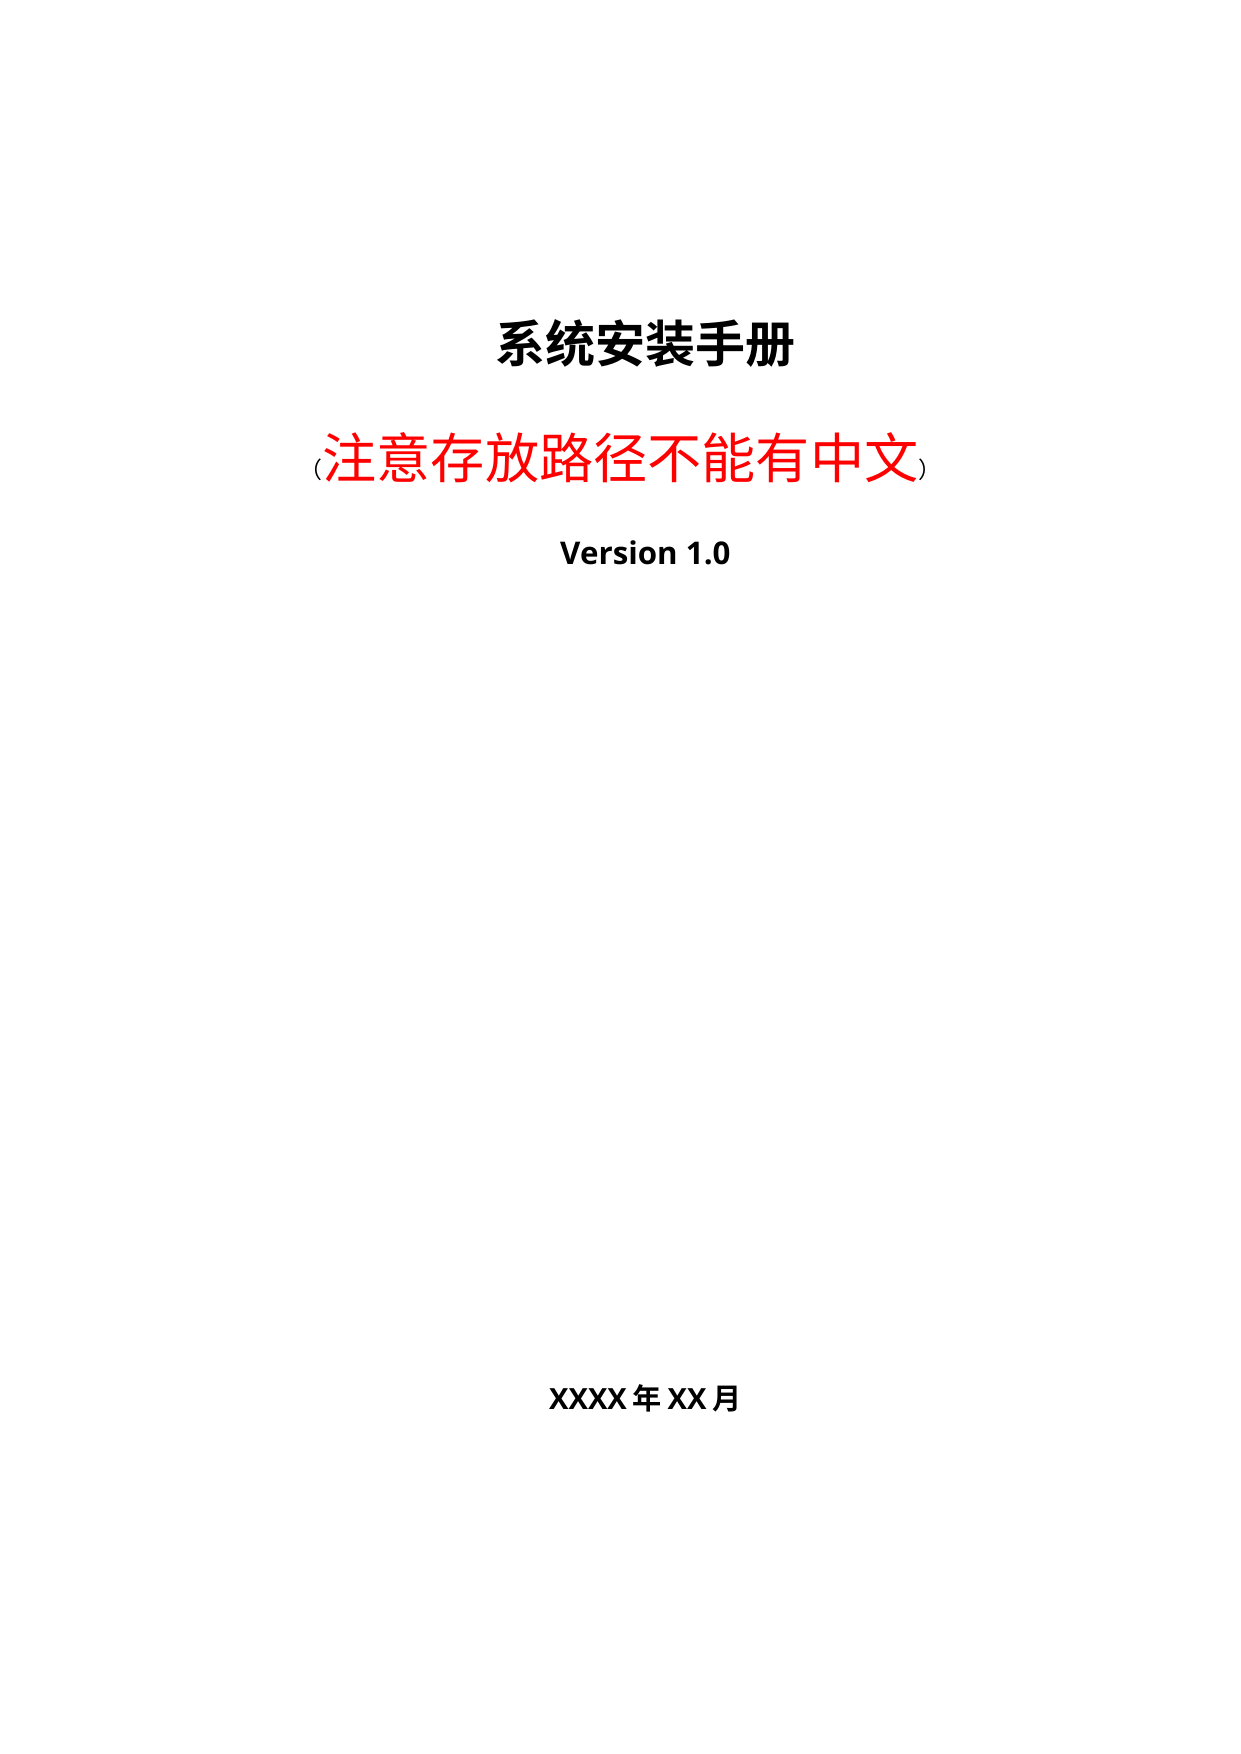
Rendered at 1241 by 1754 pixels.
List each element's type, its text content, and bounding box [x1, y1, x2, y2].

text （注意存放路径不能有中文） [187, 406, 1053, 503]
text 系统安装手册 [237, 292, 1053, 389]
text Version 1.0 [237, 519, 1053, 584]
text XXXX年XX月 [237, 1364, 1053, 1429]
